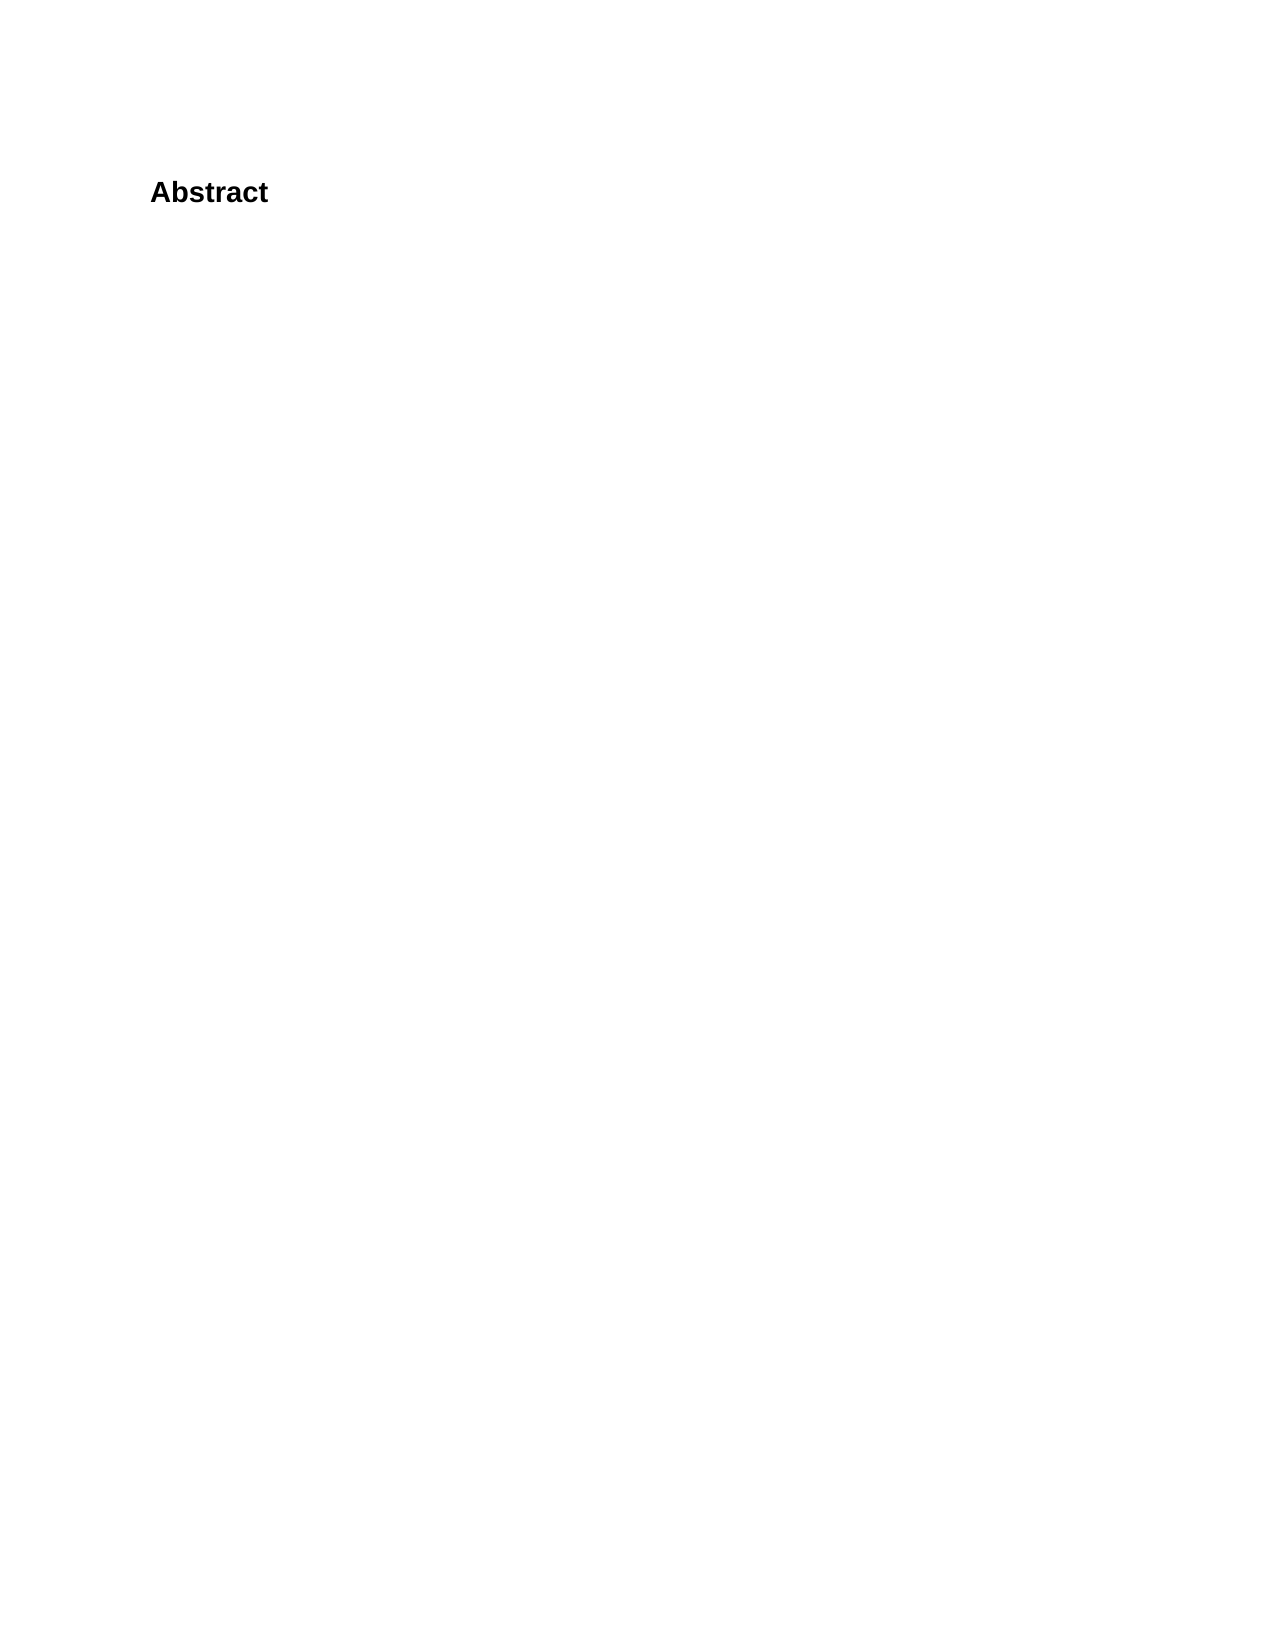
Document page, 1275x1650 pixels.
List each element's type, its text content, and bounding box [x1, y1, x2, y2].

subtitle Abstract [150, 175, 1125, 208]
